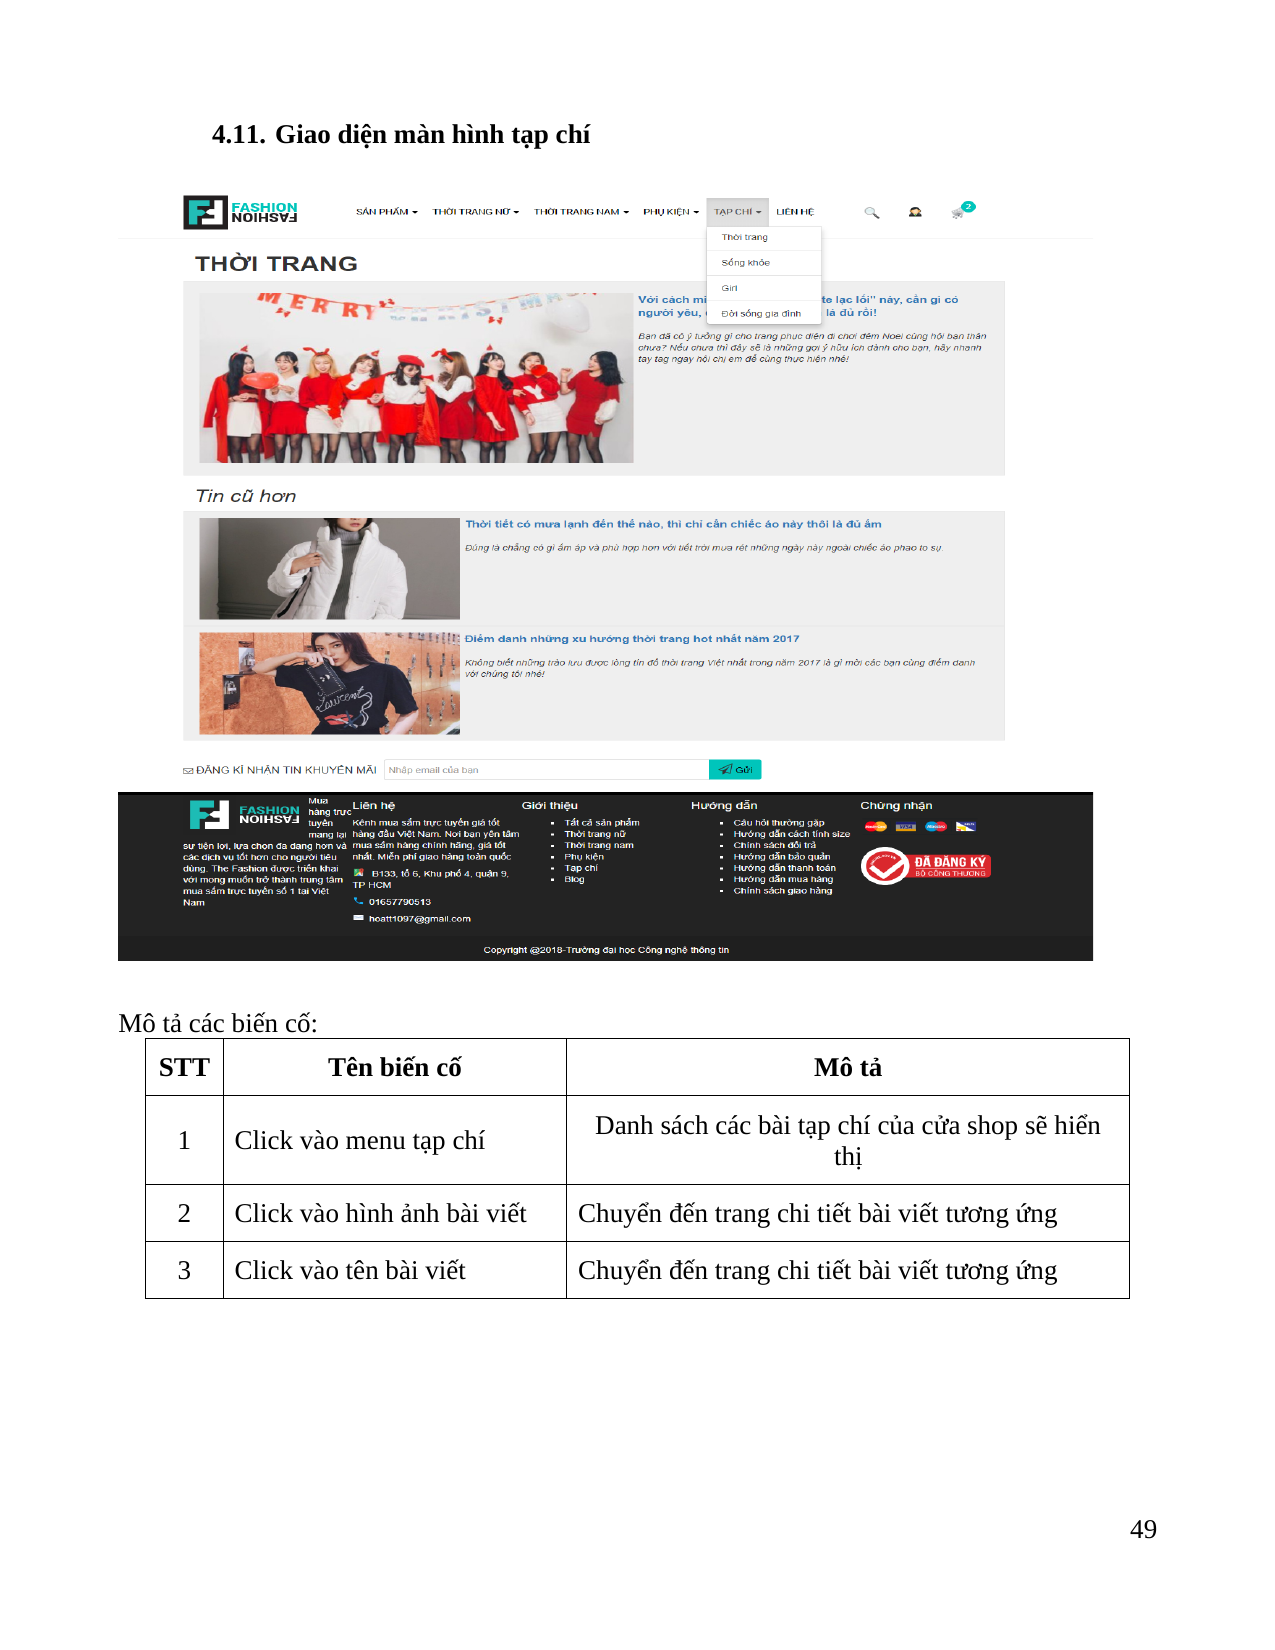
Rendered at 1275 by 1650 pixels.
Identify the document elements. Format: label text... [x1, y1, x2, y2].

picture [118, 181, 1094, 961]
table_cell Click vào tên bài viết [224, 1242, 566, 1298]
table_header Mô tả [567, 1039, 1129, 1095]
table_cell Chuyển đến trang chi tiết bài viết tương ứng [567, 1185, 1129, 1241]
table_cell 1 [146, 1096, 223, 1183]
table_cell Chuyển đến trang chi tiết bài viết tương ứng [567, 1242, 1129, 1298]
table_cell Click vào hình ảnh bài viết [224, 1185, 566, 1241]
table_header Tên biến cố [224, 1039, 566, 1095]
table_cell Danh sách các bài tạp chí của cửa shop sẽ hiển thị [567, 1096, 1129, 1183]
table_cell 2 [146, 1185, 223, 1241]
table_cell Click vào menu tạp chí [224, 1096, 566, 1183]
list Giao diện màn hình tạp chí [212, 118, 1157, 149]
table_header STT [146, 1039, 223, 1095]
table_cell 3 [146, 1242, 223, 1298]
text Mô tả các biến cố: [118, 1007, 1157, 1038]
